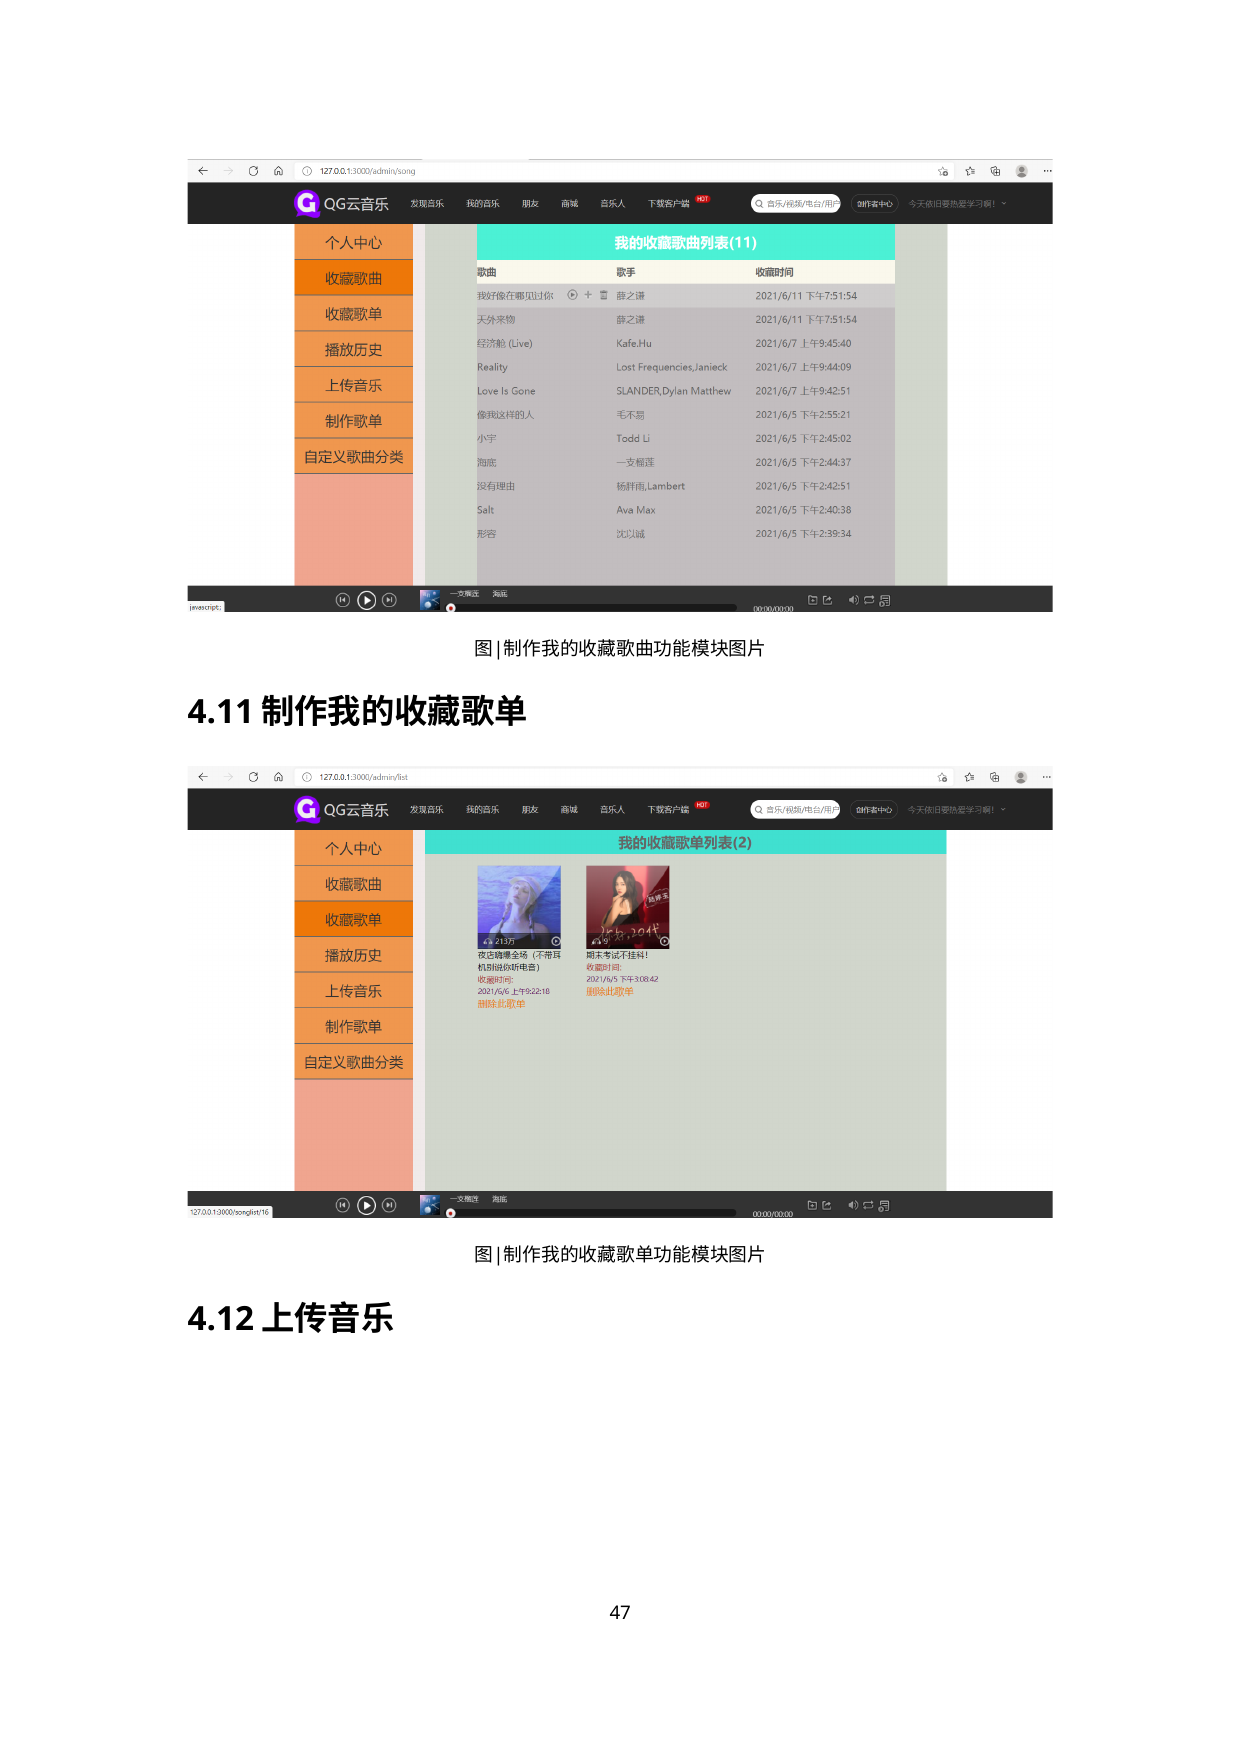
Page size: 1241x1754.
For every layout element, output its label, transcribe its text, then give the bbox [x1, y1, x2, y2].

picture [187, 766, 1053, 1218]
text 图|制作我的收藏歌单功能模块图片 [187, 1218, 1053, 1270]
text 图|制作我的收藏歌曲功能模块图片 [187, 612, 1053, 663]
text 4.11制作我的收藏歌单 [187, 677, 1053, 742]
text 4.12上传音乐图|上传音乐功能模块图片 [187, 1283, 1053, 1348]
picture [187, 159, 1053, 612]
